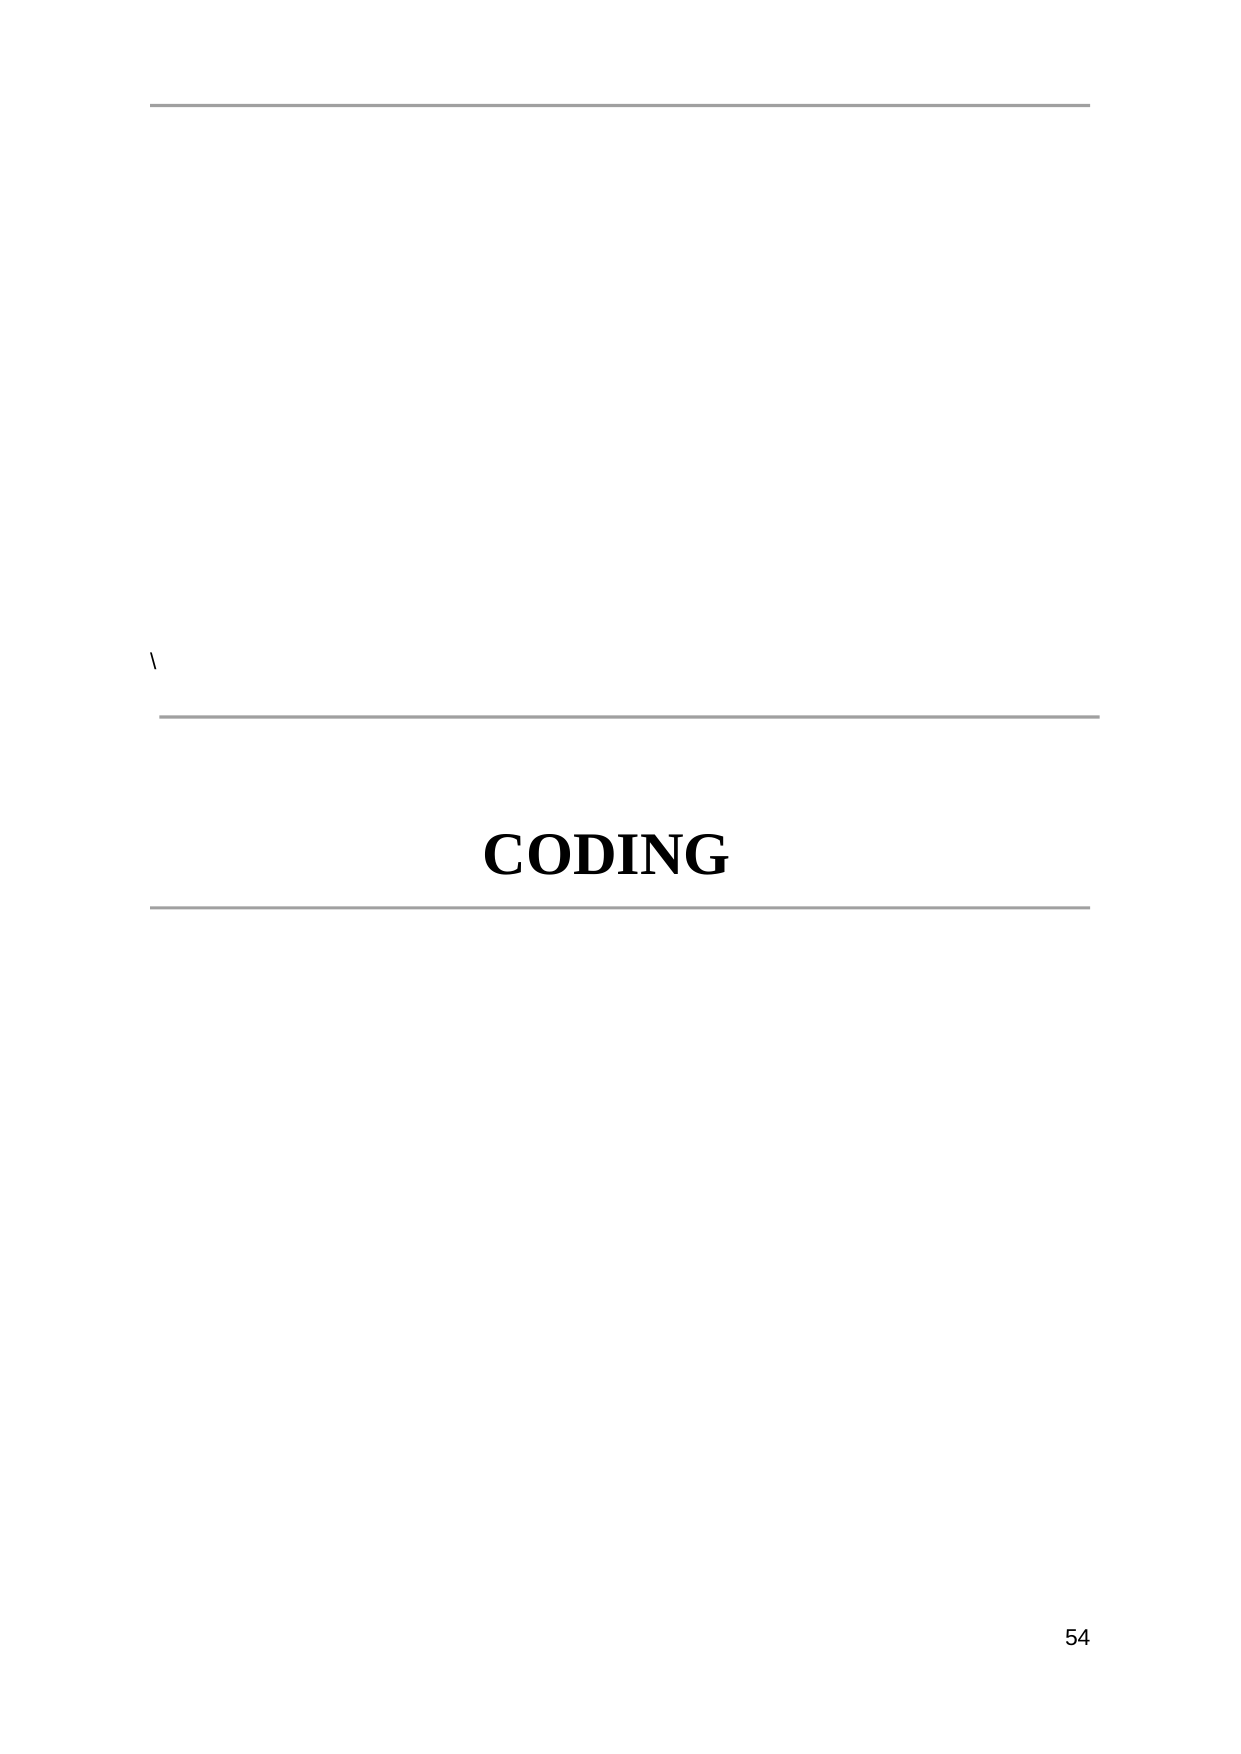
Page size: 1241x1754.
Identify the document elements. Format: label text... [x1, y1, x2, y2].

subtitle CODING [375, 818, 1090, 888]
text \ [150, 648, 1090, 674]
